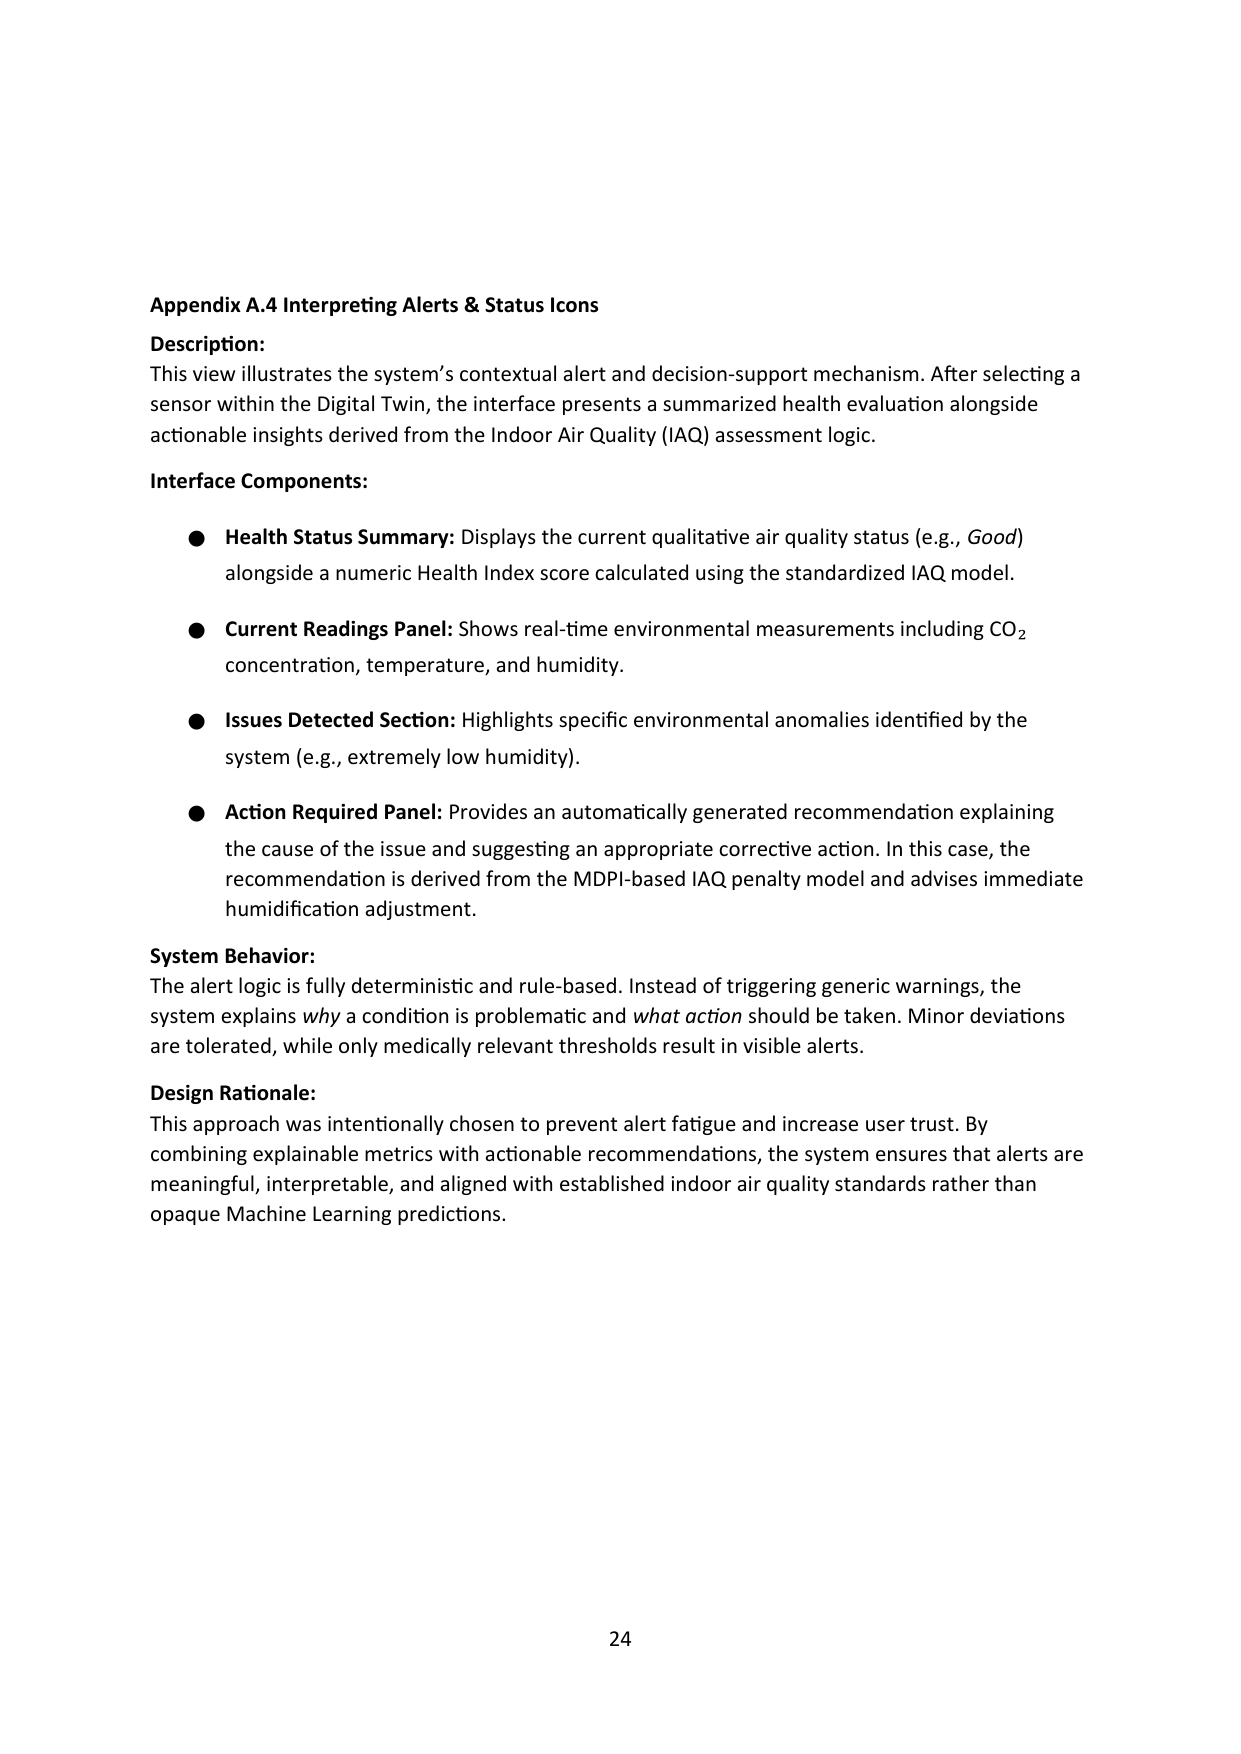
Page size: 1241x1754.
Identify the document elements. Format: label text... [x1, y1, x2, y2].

list Action Required Panel: Provides an automatically generated recommendation explaining the cause of the issue and suggesting an appropriate corrective action. In this case, the recommendation is derived from the MDPI-based IAQ penalty model and advises immediate humidification adjustment. [187, 789, 1090, 922]
text Interface Components: [150, 467, 1090, 495]
text Design Rationale: This approach was intentionally chosen to prevent alert fatigue and increase user trust. By combining explainable metrics with actionable recommendations, the system ensures that alerts are meaningful, interpretable, and aligned with established indoor air quality standards rather than opaque Machine Learning predictions. [150, 1078, 1090, 1227]
text System Behavior: The alert logic is fully deterministic and rule-based. Instead of triggering generic warnings, the system explains why a condition is problematic and what action should be taken. Minor deviations are tolerated, while only medically relevant thresholds result in visible alerts. [150, 941, 1090, 1060]
text Description: This view illustrates the system’s contextual alert and decision-support mechanism. After selecting a sensor within the Digital Twin, the interface presents a summarized health evaluation alongside actionable insights derived from the Indoor Air Quality (IAQ) assessment logic. [150, 329, 1090, 448]
list Current Readings Panel: Shows real-time environmental measurements including CO₂ concentration, temperature, and humidity. [187, 605, 1090, 678]
list Issues Detected Section: Highlights specific environmental anomalies identified by the system (e.g., extremely low humidity). [187, 697, 1090, 770]
list Health Status Summary: Displays the current qualitative air quality status (e.g., Good) alongside a numeric Health Index score calculated using the standardized IAQ model. [187, 513, 1090, 586]
subtitle Appendix A.4 Interpreting Alerts & Status Icons [150, 291, 1090, 319]
